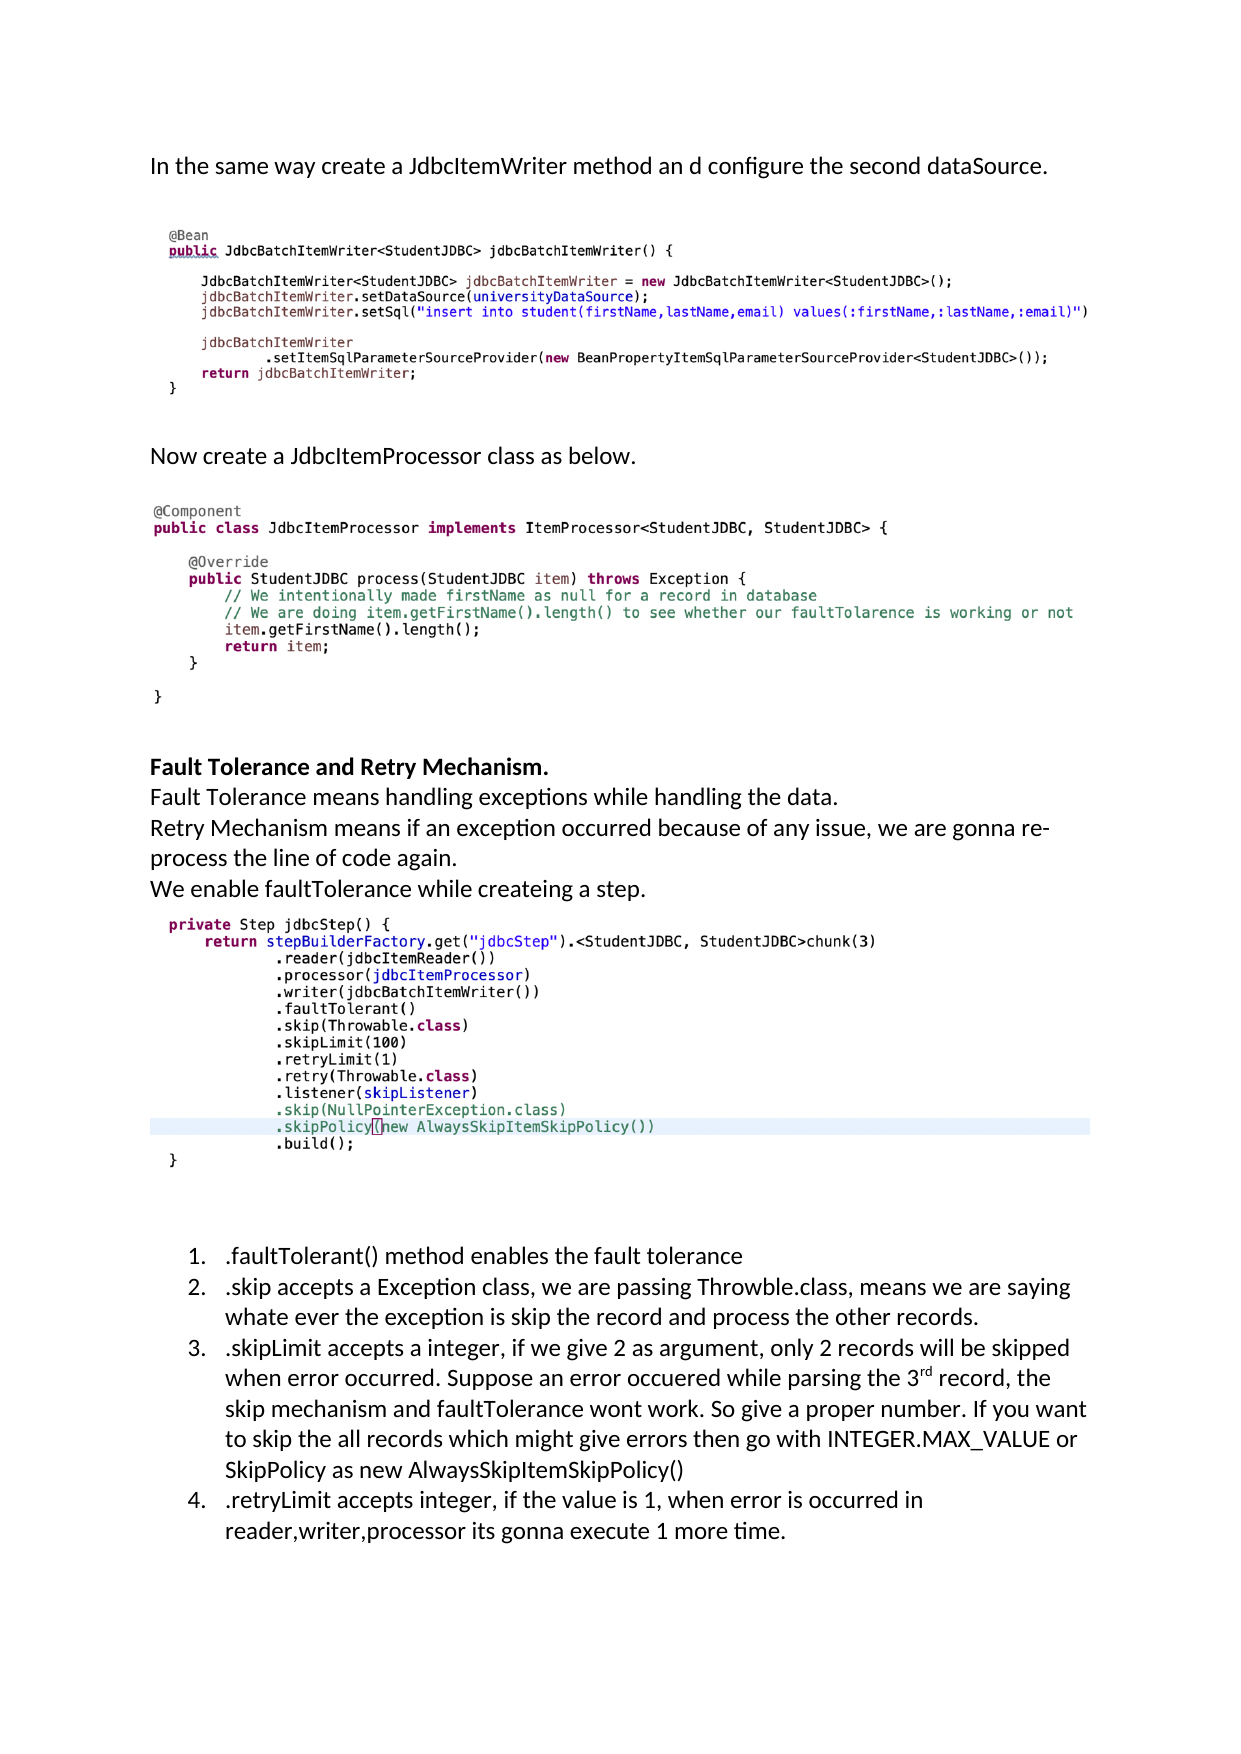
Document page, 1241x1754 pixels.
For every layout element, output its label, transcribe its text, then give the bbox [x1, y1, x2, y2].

picture [150, 211, 1091, 410]
text We enable faultTolerance while createing a step. [150, 873, 1090, 903]
list .retryLimit accepts integer, if the value is 1, when error is occurred in reader,writer,processor its gonna execute 1 more time. [187, 1484, 1090, 1546]
text Fault Tolerance means handling exceptions while handling the data. [150, 781, 1090, 812]
list .faultTolerant() method enables the fault tolerance [187, 1240, 1090, 1271]
text Fault Tolerance and Retry Mechanism. [150, 751, 1090, 781]
picture [150, 501, 1091, 721]
list .skip accepts a Exception class, we are passing Throwble.class, means we are saying whate ever the exception is skip the record and process the other records. [187, 1271, 1090, 1332]
text Now create a JdbcItemProcessor class as below. [150, 440, 1090, 470]
list .skipLimit accepts a integer, if we give 2 as argument, only 2 records will be skipped when error occurred. Suppose an error occuered while parsing the 3rd record, the skip mechanism and faultTolerance wont work. So give a proper number. If you want to skip the all records which might give errors then go with INTEGER.MAX_VALUE or SkipPolicy as new AlwaysSkipItemSkipPolicy() [187, 1332, 1090, 1484]
text In the same way create a JdbcItemWriter method an d configure the second dataSource. [150, 150, 1090, 181]
picture [150, 903, 1091, 1180]
text Retry Mechanism means if an exception occurred because of any issue, we are gonna re-process the line of code again. [150, 812, 1090, 873]
